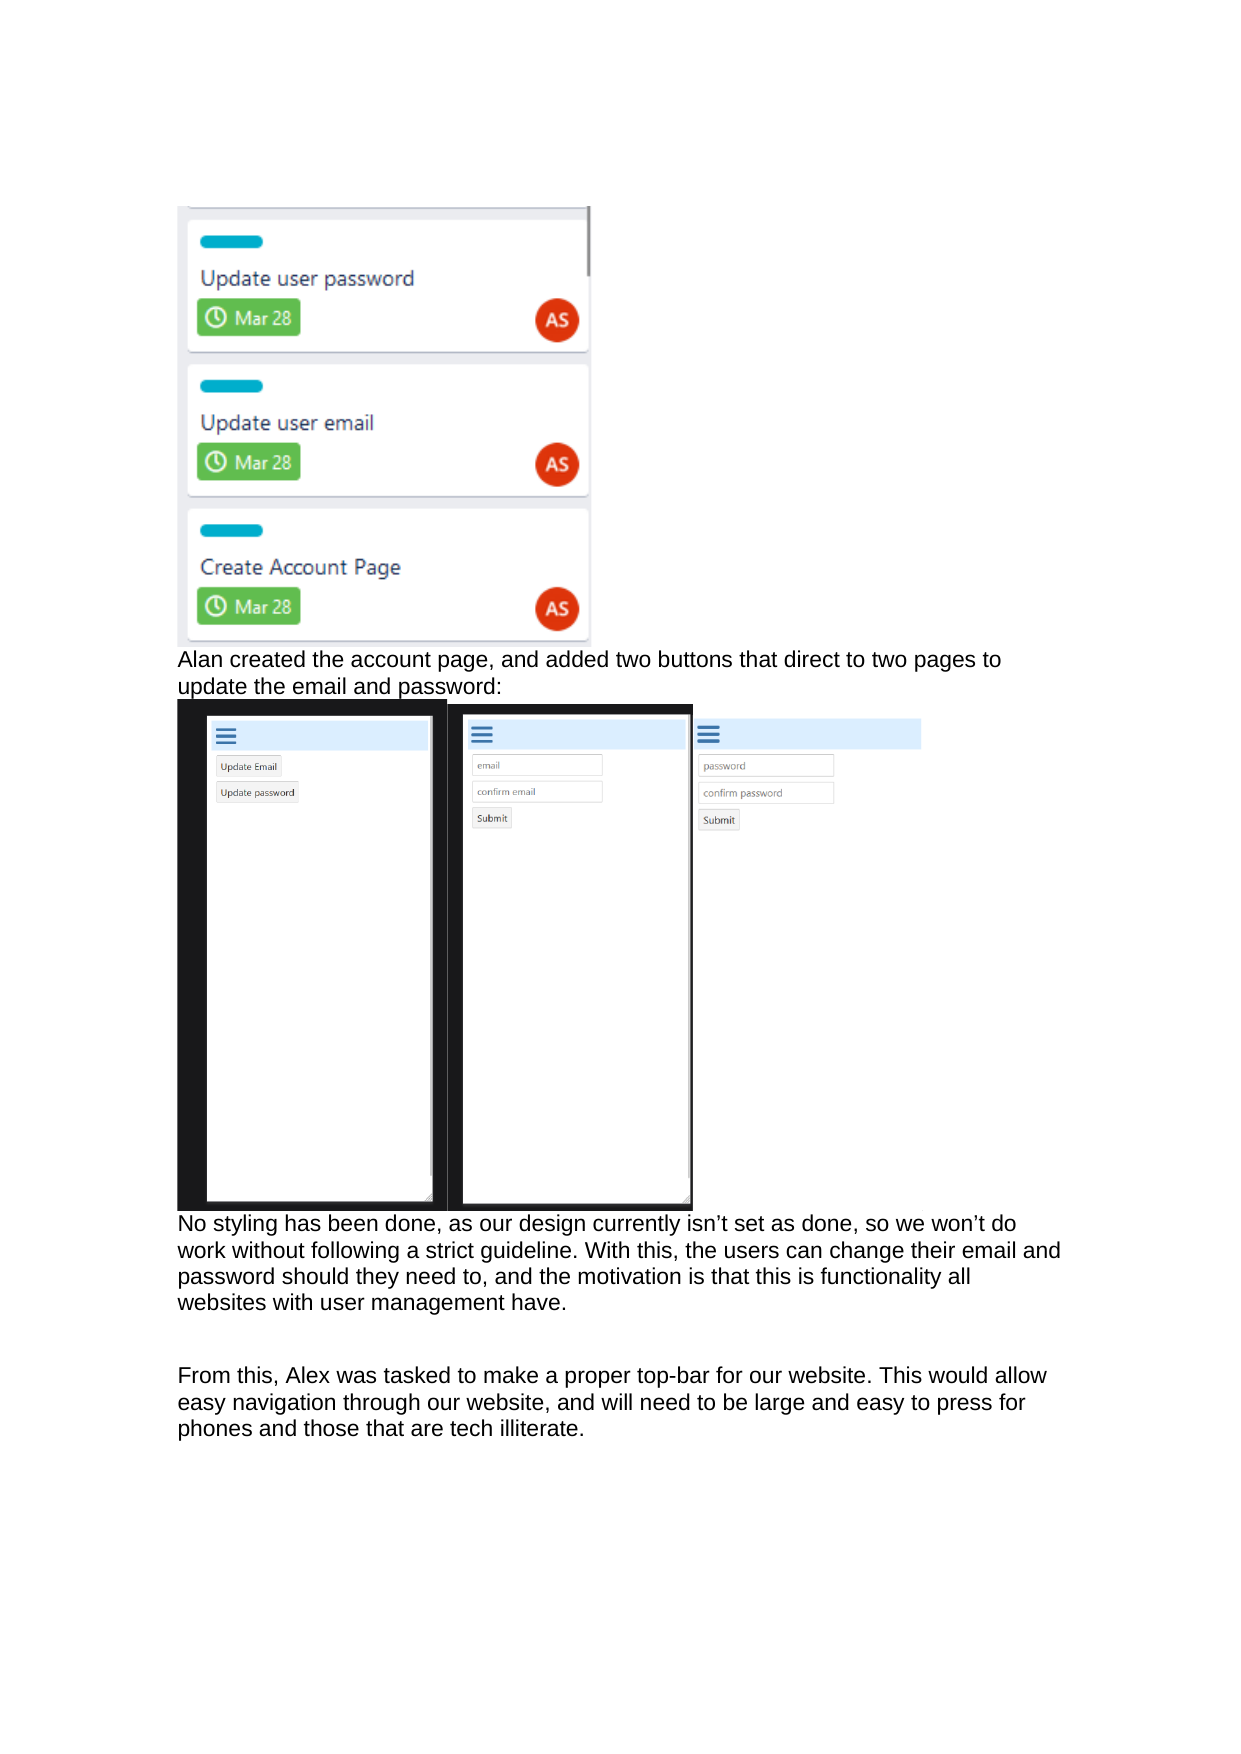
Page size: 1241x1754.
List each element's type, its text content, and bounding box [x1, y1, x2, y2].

text Alan created the account page, and added two buttons that direct to two pages to update the email and password: [177, 646, 1063, 699]
picture [177, 206, 592, 647]
text From this, Alex was tasked to make a proper top-bar for our website. This would allow easy navigation through our website, and will need to be large and easy to press for phones and those that are tech illiterate. [177, 1362, 1063, 1442]
text No styling has been done, as our design currently isn’t set as done, so we won’t do work without following a strict guideline. With this, the users can change their email and password should they need to, and the motivation is that this is functionality all websites with user management have. [177, 1210, 1063, 1316]
picture [177, 699, 923, 1211]
